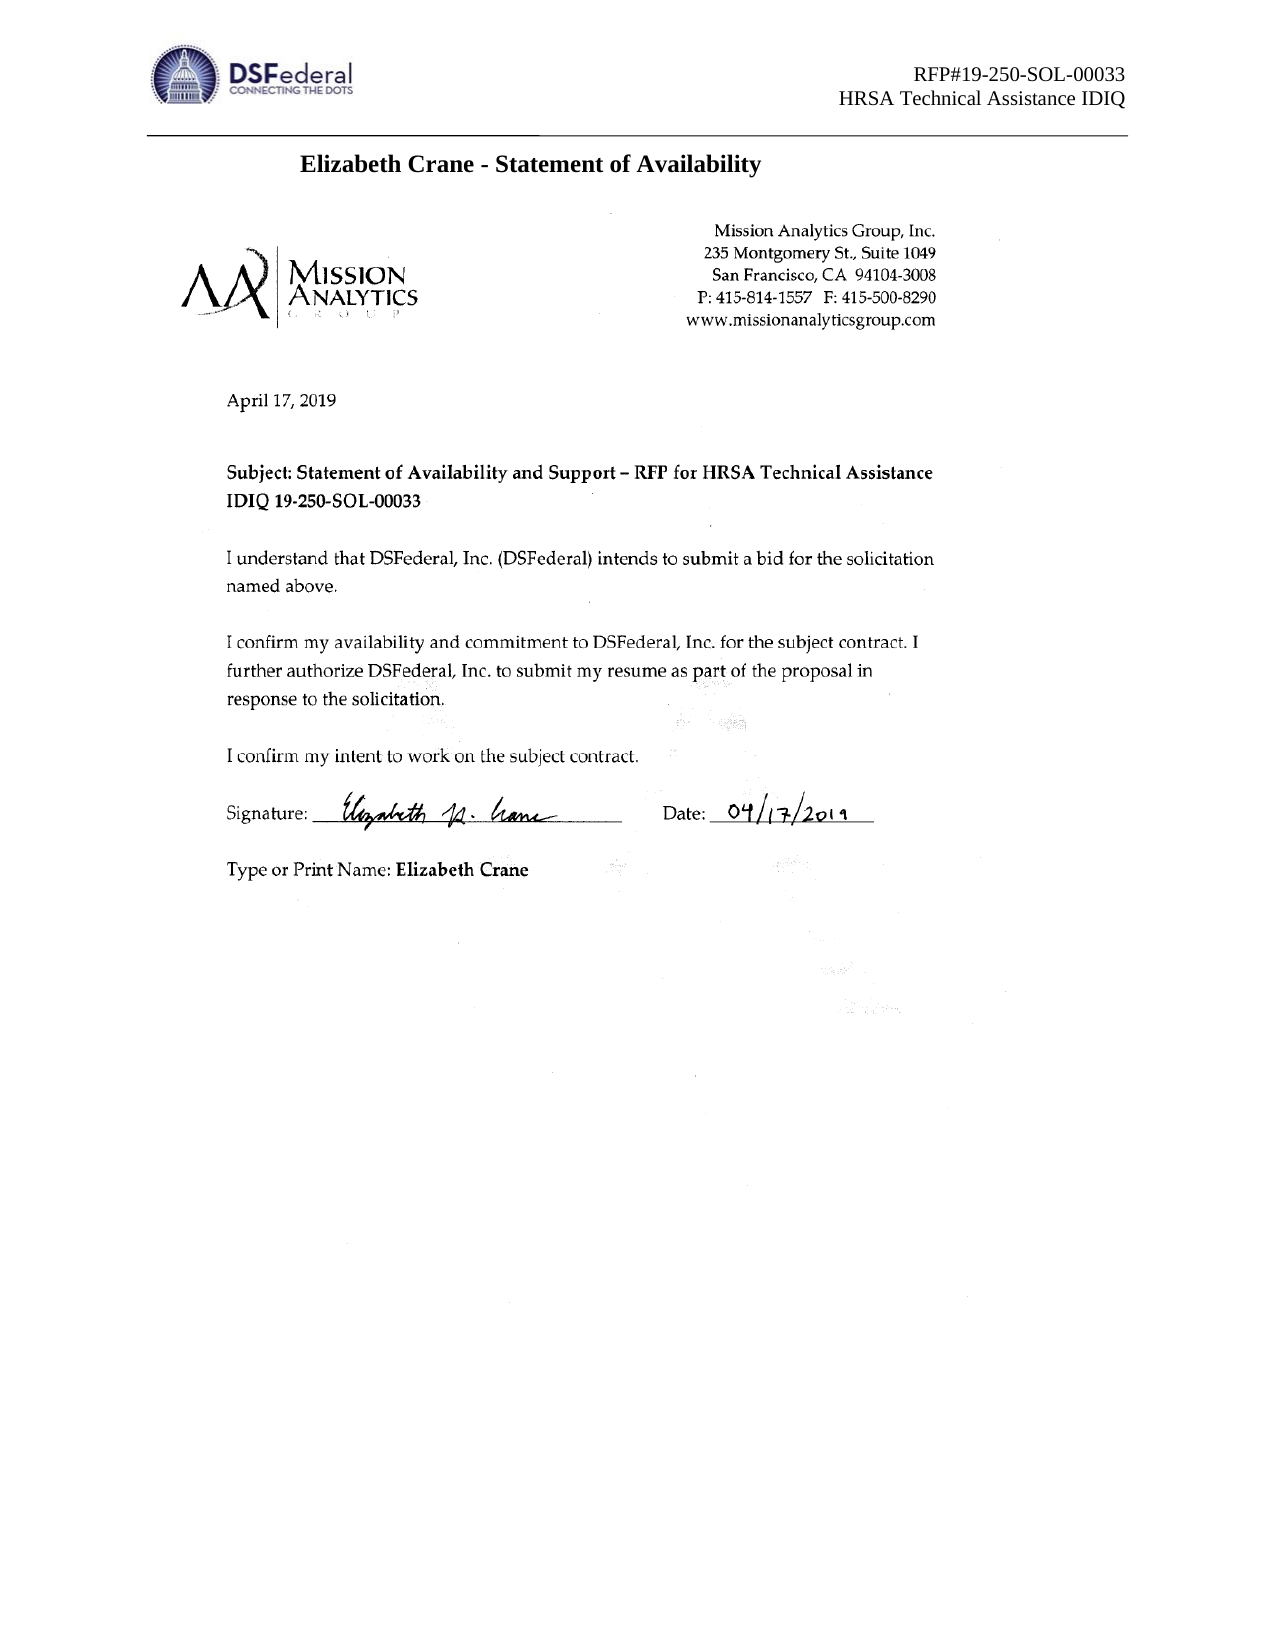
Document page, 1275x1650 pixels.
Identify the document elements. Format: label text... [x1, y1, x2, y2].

picture [150, 190, 1018, 1318]
subtitle Elizabeth Crane - Statement of Availability [300, 149, 1244, 178]
picture [149, 32, 355, 105]
